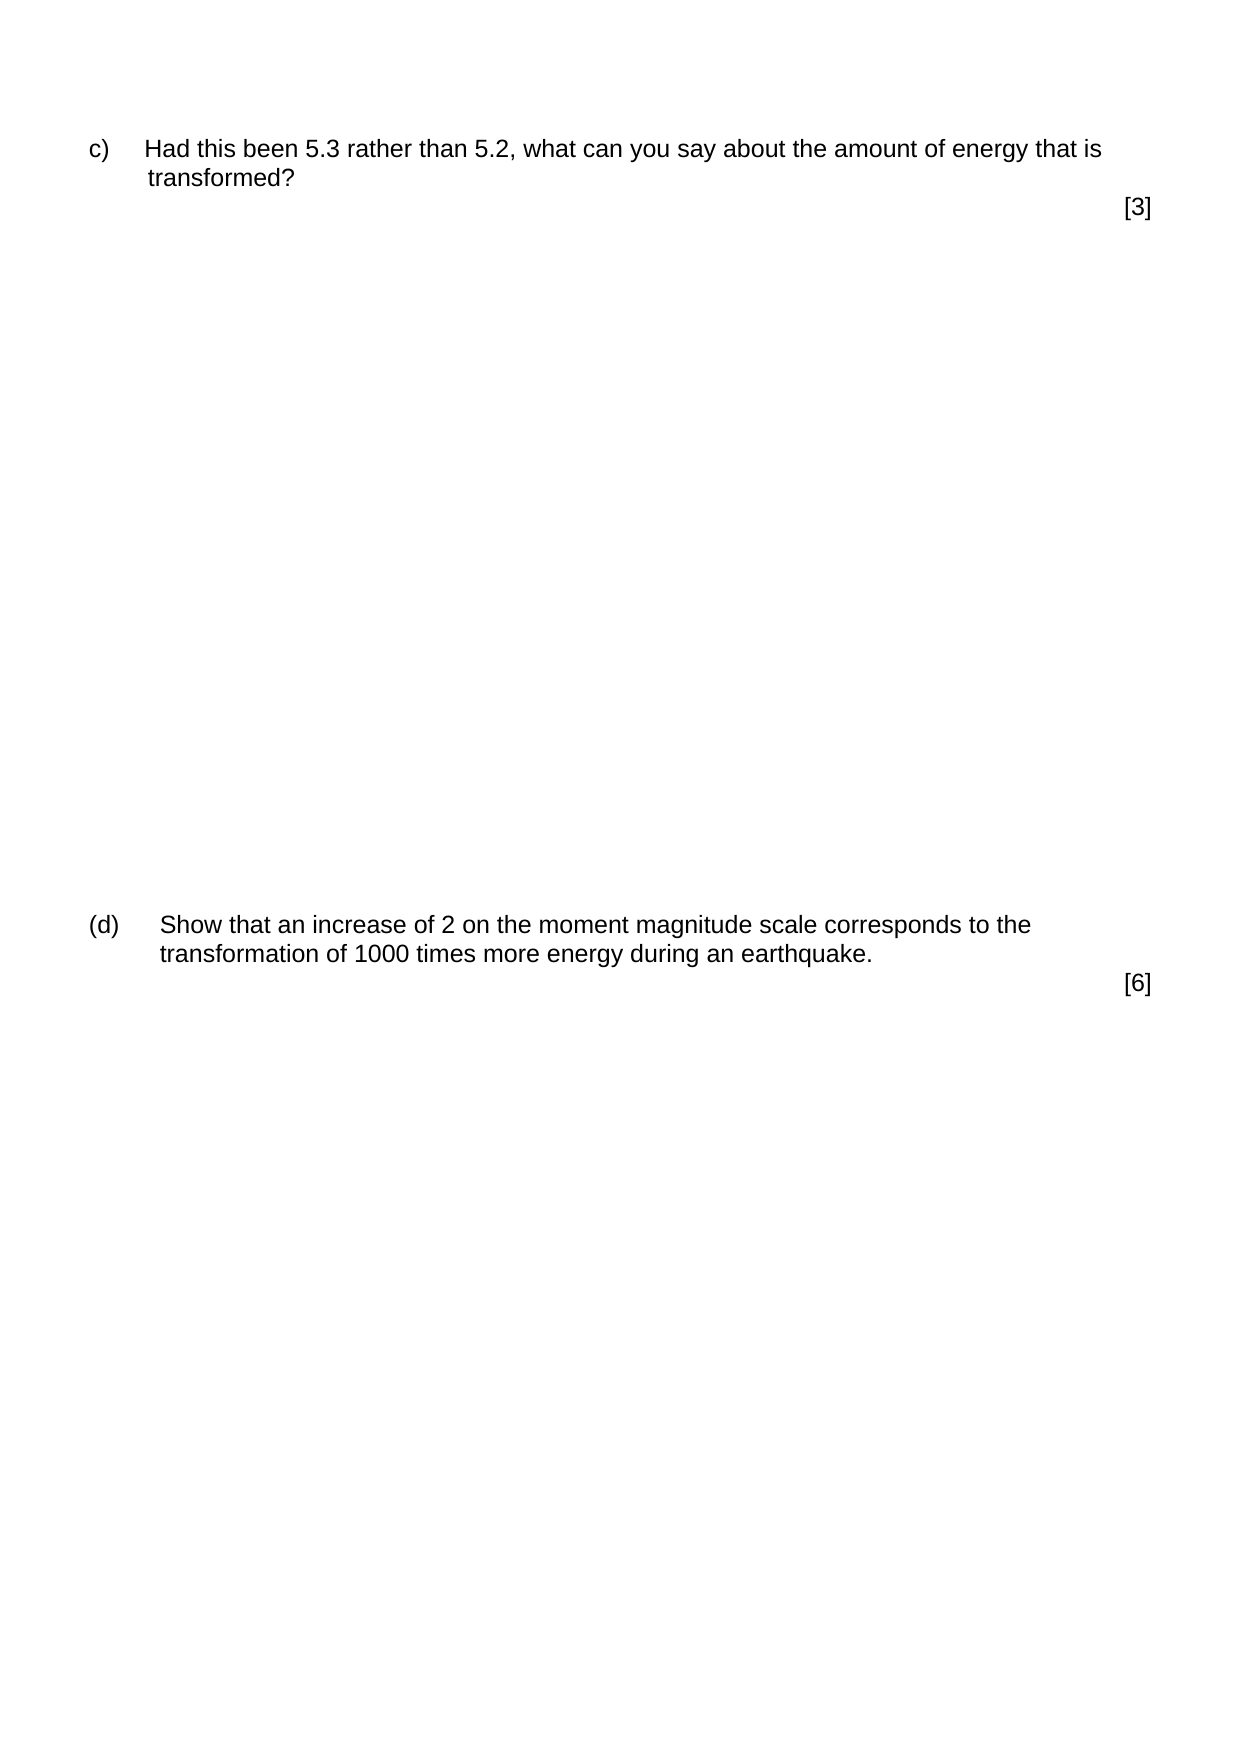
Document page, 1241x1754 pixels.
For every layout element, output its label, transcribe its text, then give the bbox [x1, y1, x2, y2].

text [6] [89, 968, 1152, 997]
text c) Had this been 5.3 rather than 5.2, what can you say about the amount of energy that is transformed? [89, 134, 1152, 192]
text (d) Show that an increase of 2 on the moment magnitude scale corresponds to the transformation of 1000 times more energy during an earthquake. [89, 911, 1152, 968]
text [3] [89, 192, 1152, 221]
